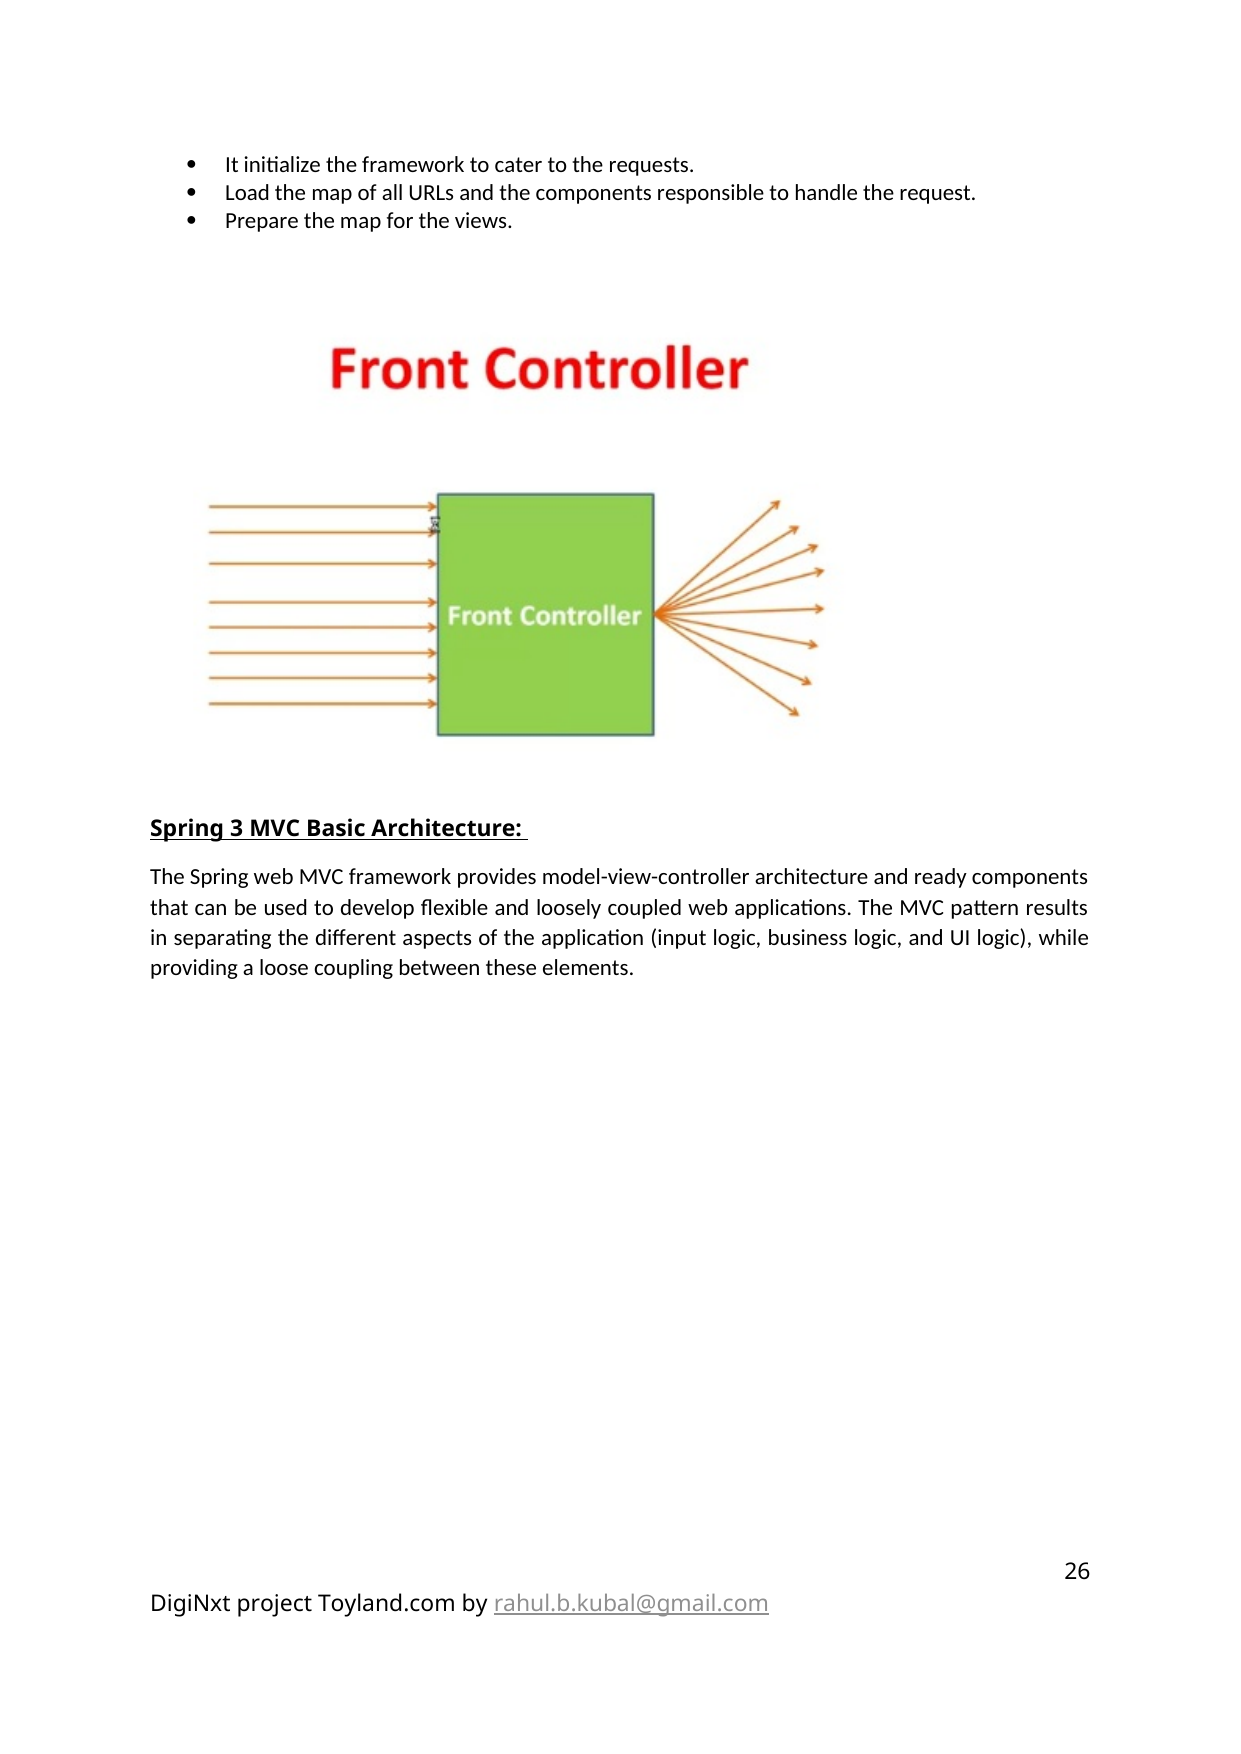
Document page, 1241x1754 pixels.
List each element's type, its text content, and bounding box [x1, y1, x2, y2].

list It initialize the framework to cater to the requests. [187, 150, 1090, 178]
list Load the map of all URLs and the components responsible to handle the request. [187, 178, 1090, 206]
text Spring 3 MVC Basic Architecture: [150, 812, 1090, 843]
list Prepare the map for the views. [187, 206, 1090, 234]
picture [150, 306, 933, 784]
text The Spring web MVC framework provides model-view-controller architecture and ready components that can be used to develop flexible and loosely coupled web applications. The MVC pattern results in separating the different aspects of the application (input logic, business logic, and UI logic), while providing a loose coupling between these elements. [150, 862, 1090, 981]
